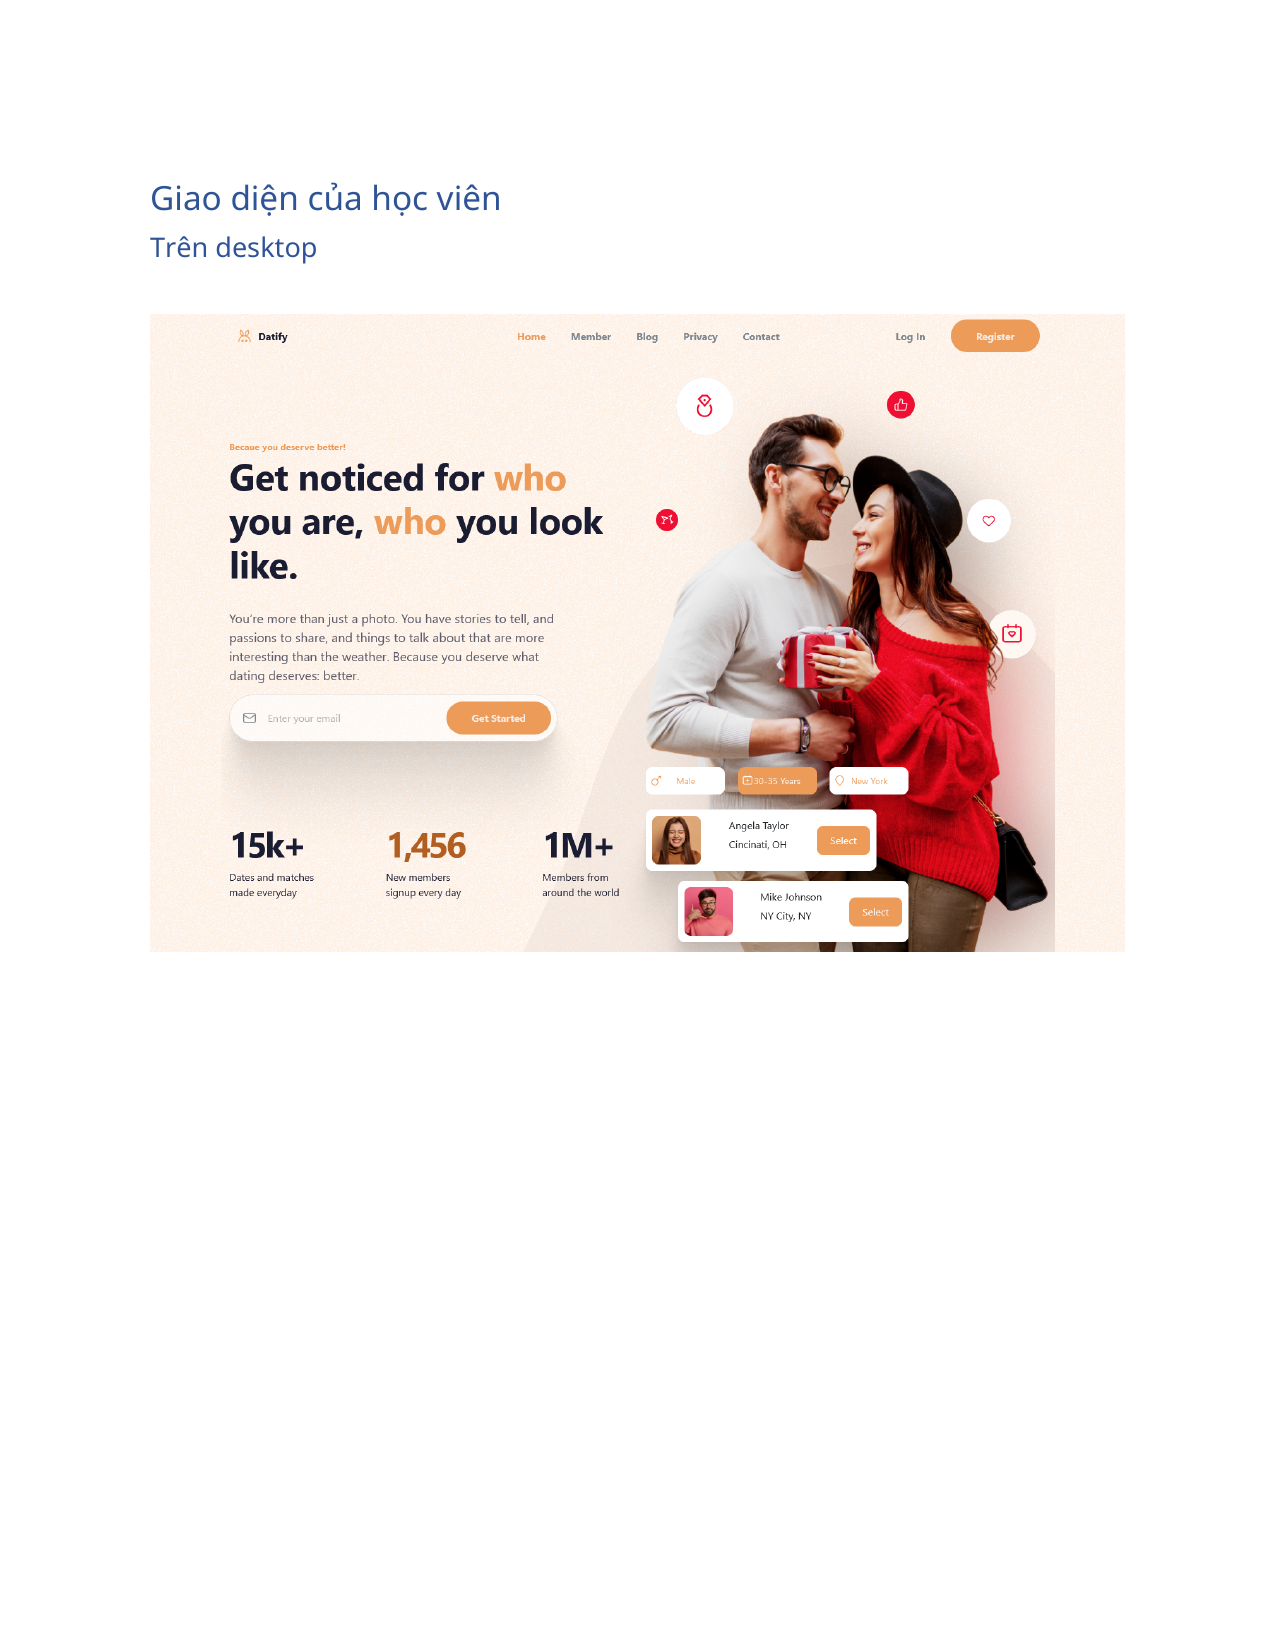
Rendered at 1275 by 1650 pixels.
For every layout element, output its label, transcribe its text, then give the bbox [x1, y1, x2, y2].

subtitle Trên desktop [150, 228, 1125, 265]
picture [150, 314, 1125, 952]
subtitle Giao diện của học viên [150, 175, 1125, 220]
